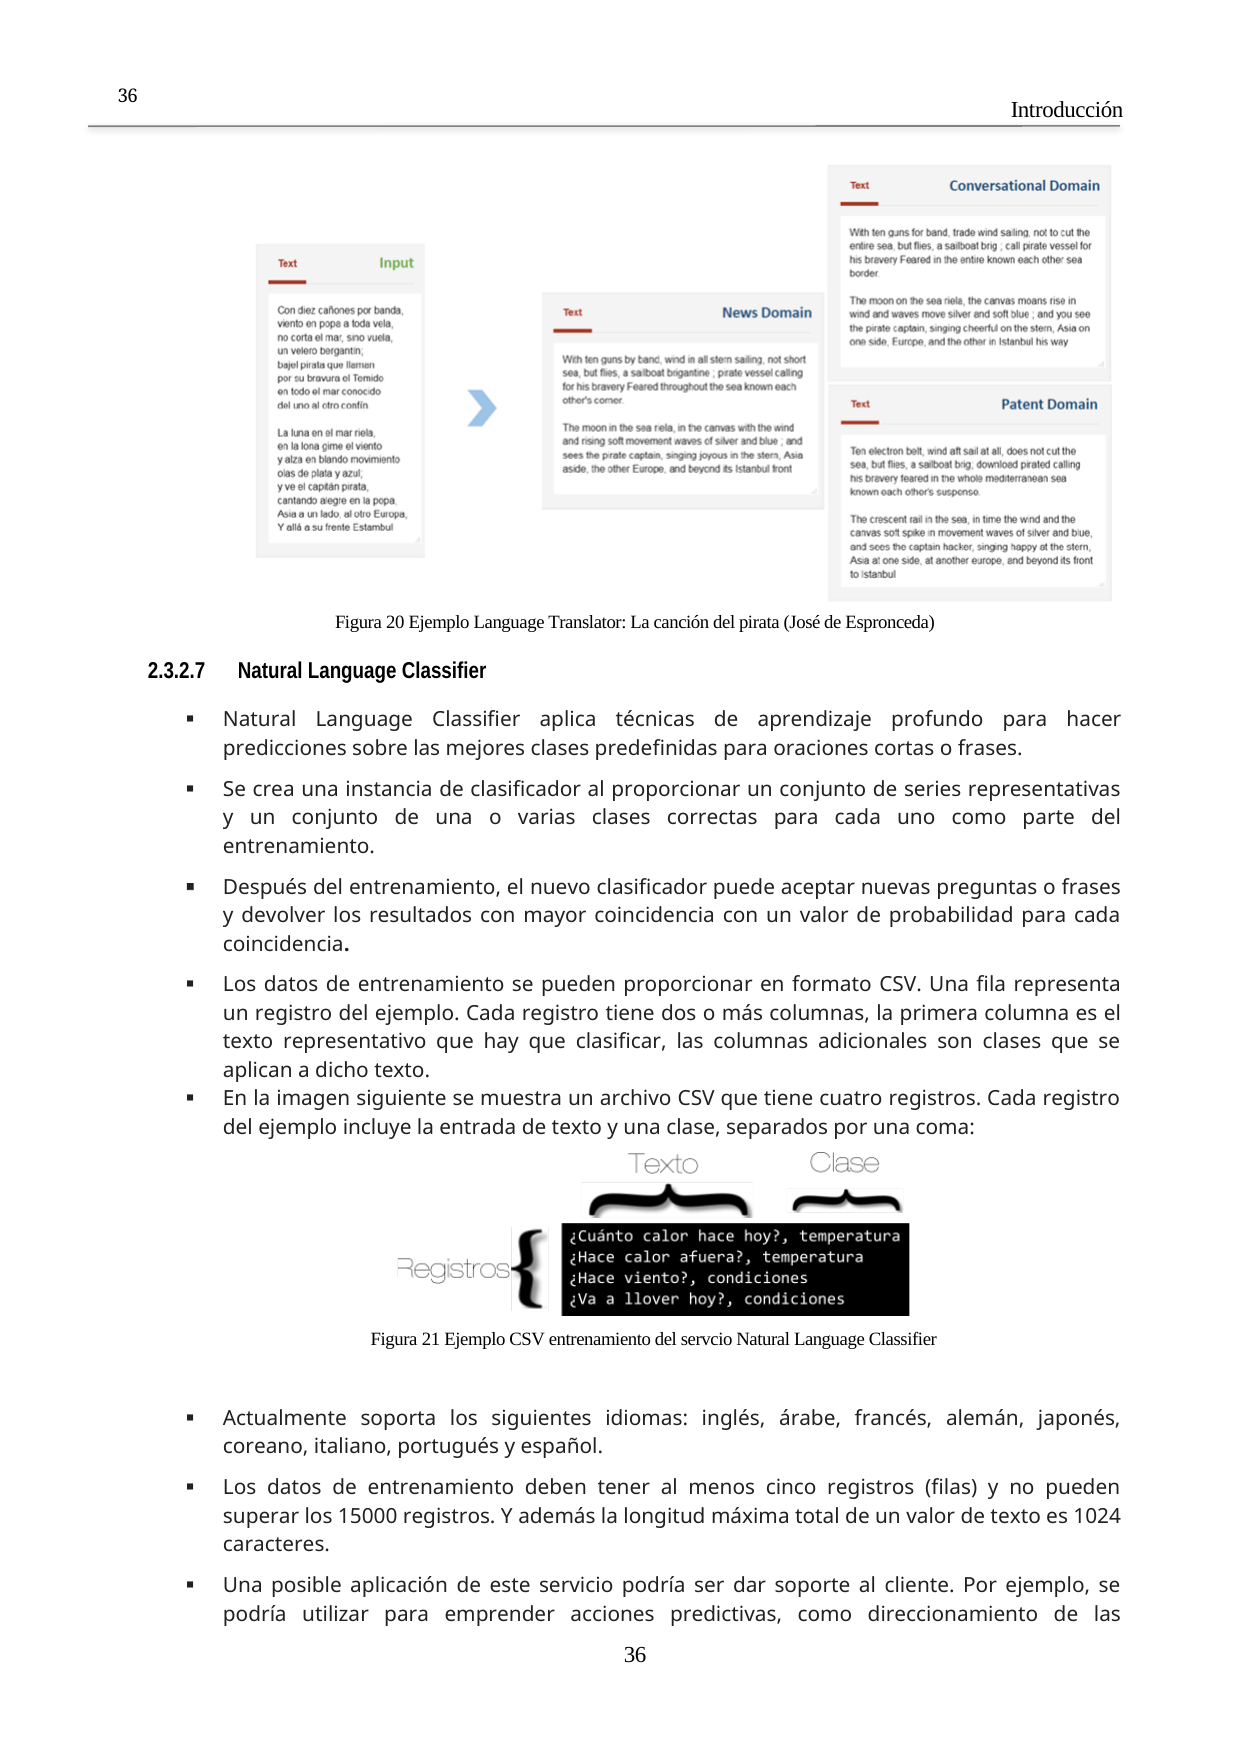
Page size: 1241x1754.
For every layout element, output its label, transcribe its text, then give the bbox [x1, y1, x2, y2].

list Los datos de entrenamiento deben tener al menos cinco registros (filas) y no pueden superar los 15000 registros. Y además la longitud máxima total de un valor de texto es 1024 caracteres. [185, 1472, 1122, 1558]
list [185, 1570, 1122, 1627]
list Se crea una instancia de clasificador al proporcionar un conjunto de series representativas y un conjunto de una o varias clases correctas para cada uno como parte del entrenamiento. [185, 774, 1122, 859]
list En la imagen siguiente se muestra un archivo CSV que tiene cuatro registros. Cada registro del ejemplo incluye la entrada de texto y una clase, separados por una coma: [185, 1083, 1122, 1140]
subtitle Natural Language Classifier [148, 657, 1122, 684]
list Natural Language Classifier aplica técnicas de aprendizaje profundo para hacer predicciones sobre las mejores clases predefinidas para oraciones cortas o frases. [185, 704, 1122, 761]
list Actualmente soporta los siguientes idiomas: inglés, árabe, francés, alemán, japonés, coreano, italiano, portugués y español. [185, 1403, 1122, 1460]
list Después del entrenamiento, el nuevo clasificador puede aceptar nuevas preguntas o frases y devolver los resultados con mayor coincidencia con un valor de probabilidad para cada coincidencia. [185, 872, 1122, 957]
list Los datos de entrenamiento se pueden proporcionar en formato CSV. Una fila representa un registro del ejemplo. Cada registro tiene dos o más columnas, la primera columna es el texto representativo que hay que clasificar, las columnas adicionales son clases que se aplican a dicho texto. [185, 969, 1122, 1083]
picture [237, 159, 1122, 611]
picture [397, 1152, 910, 1316]
